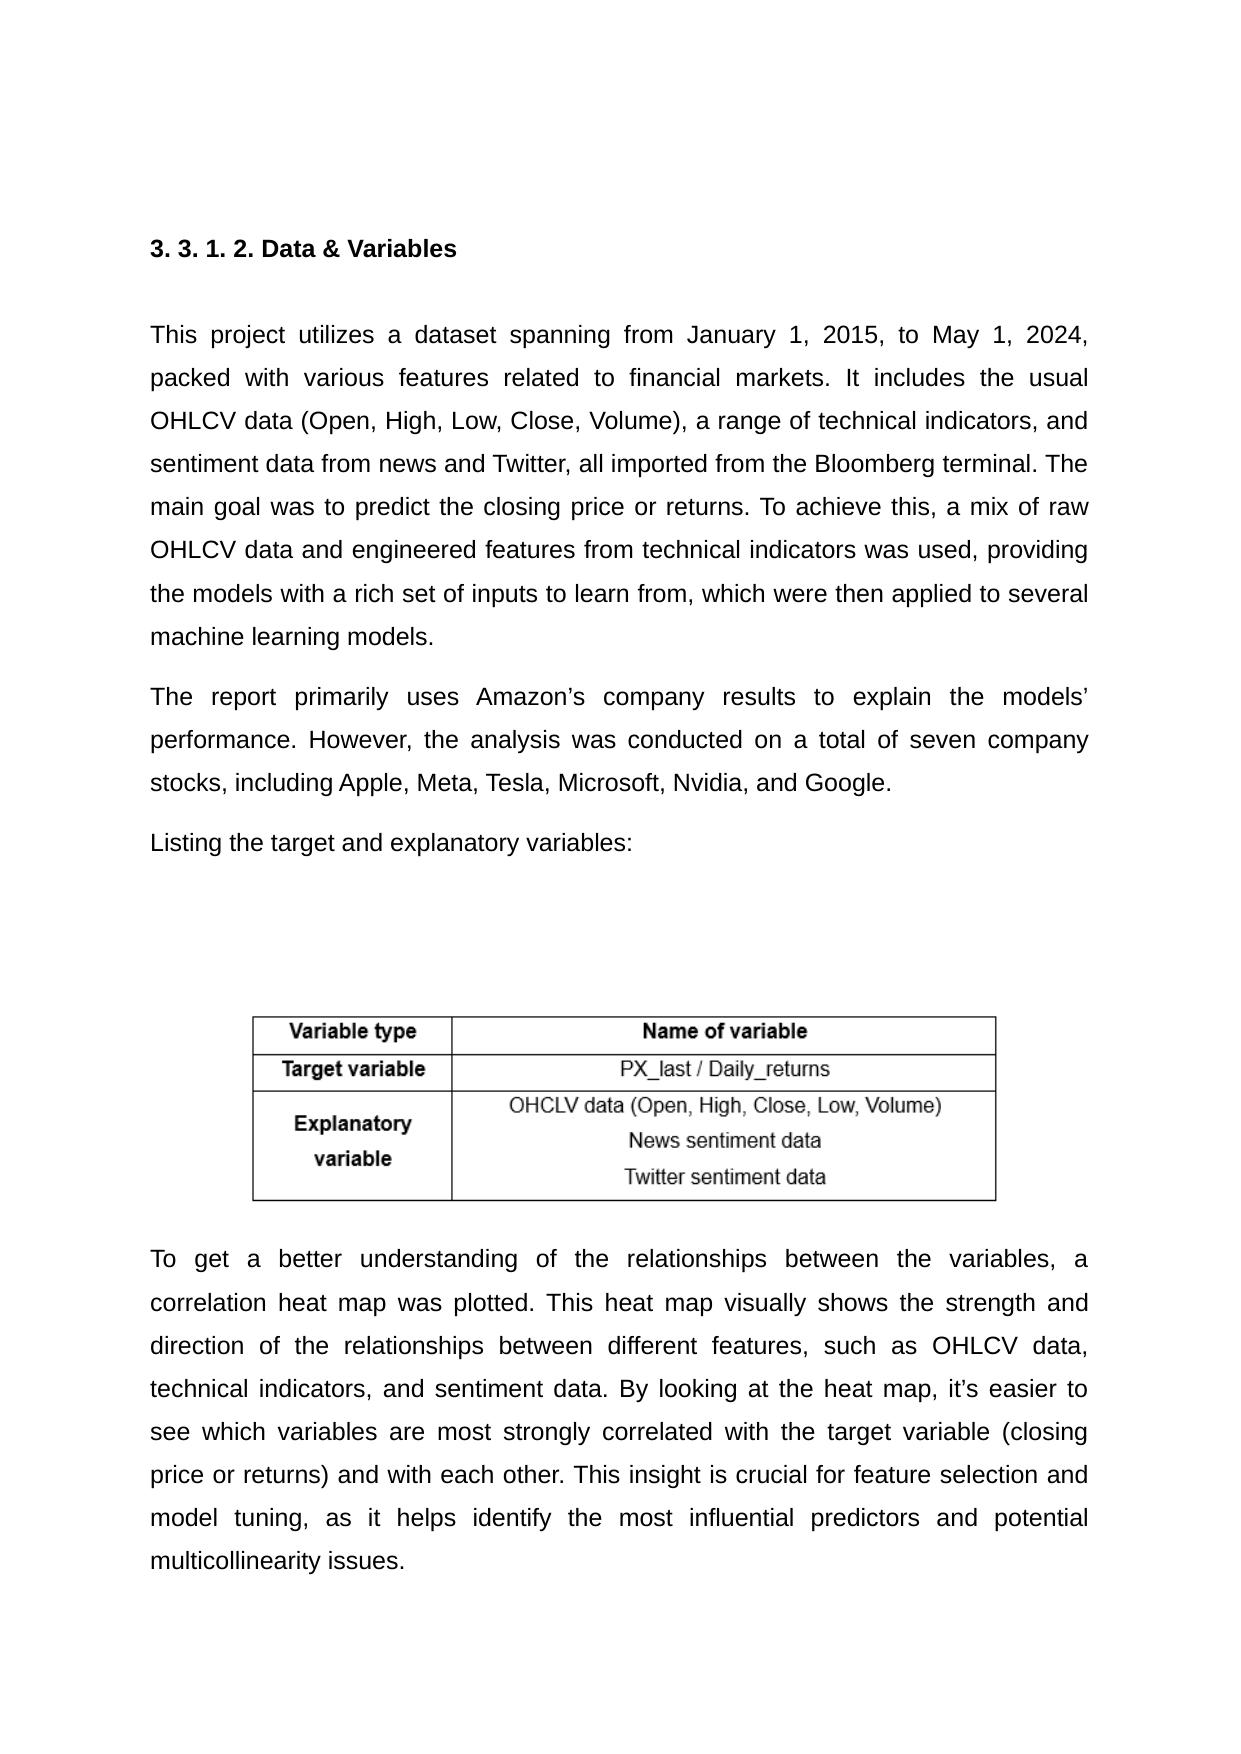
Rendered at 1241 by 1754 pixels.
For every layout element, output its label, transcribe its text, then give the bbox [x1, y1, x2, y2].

text Listing the target and explanatory variables: [150, 827, 1090, 856]
text To get a better understanding of the relationships between the variables, a correlation heat map was plotted. This heat map visually shows the strength and direction of the relationships between different features, such as OHLCV data, technical indicators, and sentiment data. By looking at the heat map, it’s easier to see which variables are most strongly correlated with the target variable (closing price or returns) and with each other. This insight is crucial for feature selection and model tuning, as it helps identify the most influential predictors and potential multicollinearity issues. [150, 1244, 1090, 1575]
text The report primarily uses Amazon’s company results to explain the models’ performance. However, the analysis was conducted on a total of seven company stocks, including Apple, Meta, Tesla, Microsoft, Nvidia, and Google. [150, 681, 1090, 796]
text This project utilizes a dataset spanning from January 1, 2015, to May 1, 2024, packed with various features related to financial markets. It includes the usual OHLCV data (Open, High, Low, Close, Volume), a range of technical indicators, and sentiment data from news and Twitter, all imported from the Bloomberg terminal. The main goal was to predict the closing price or returns. To achieve this, a mix of raw OHLCV data and engineered features from technical indicators was used, providing the models with a rich set of inputs to learn from, which were then applied to several machine learning models. [150, 320, 1090, 650]
subtitle Data & Variables [150, 234, 1090, 263]
picture [237, 1006, 1003, 1213]
